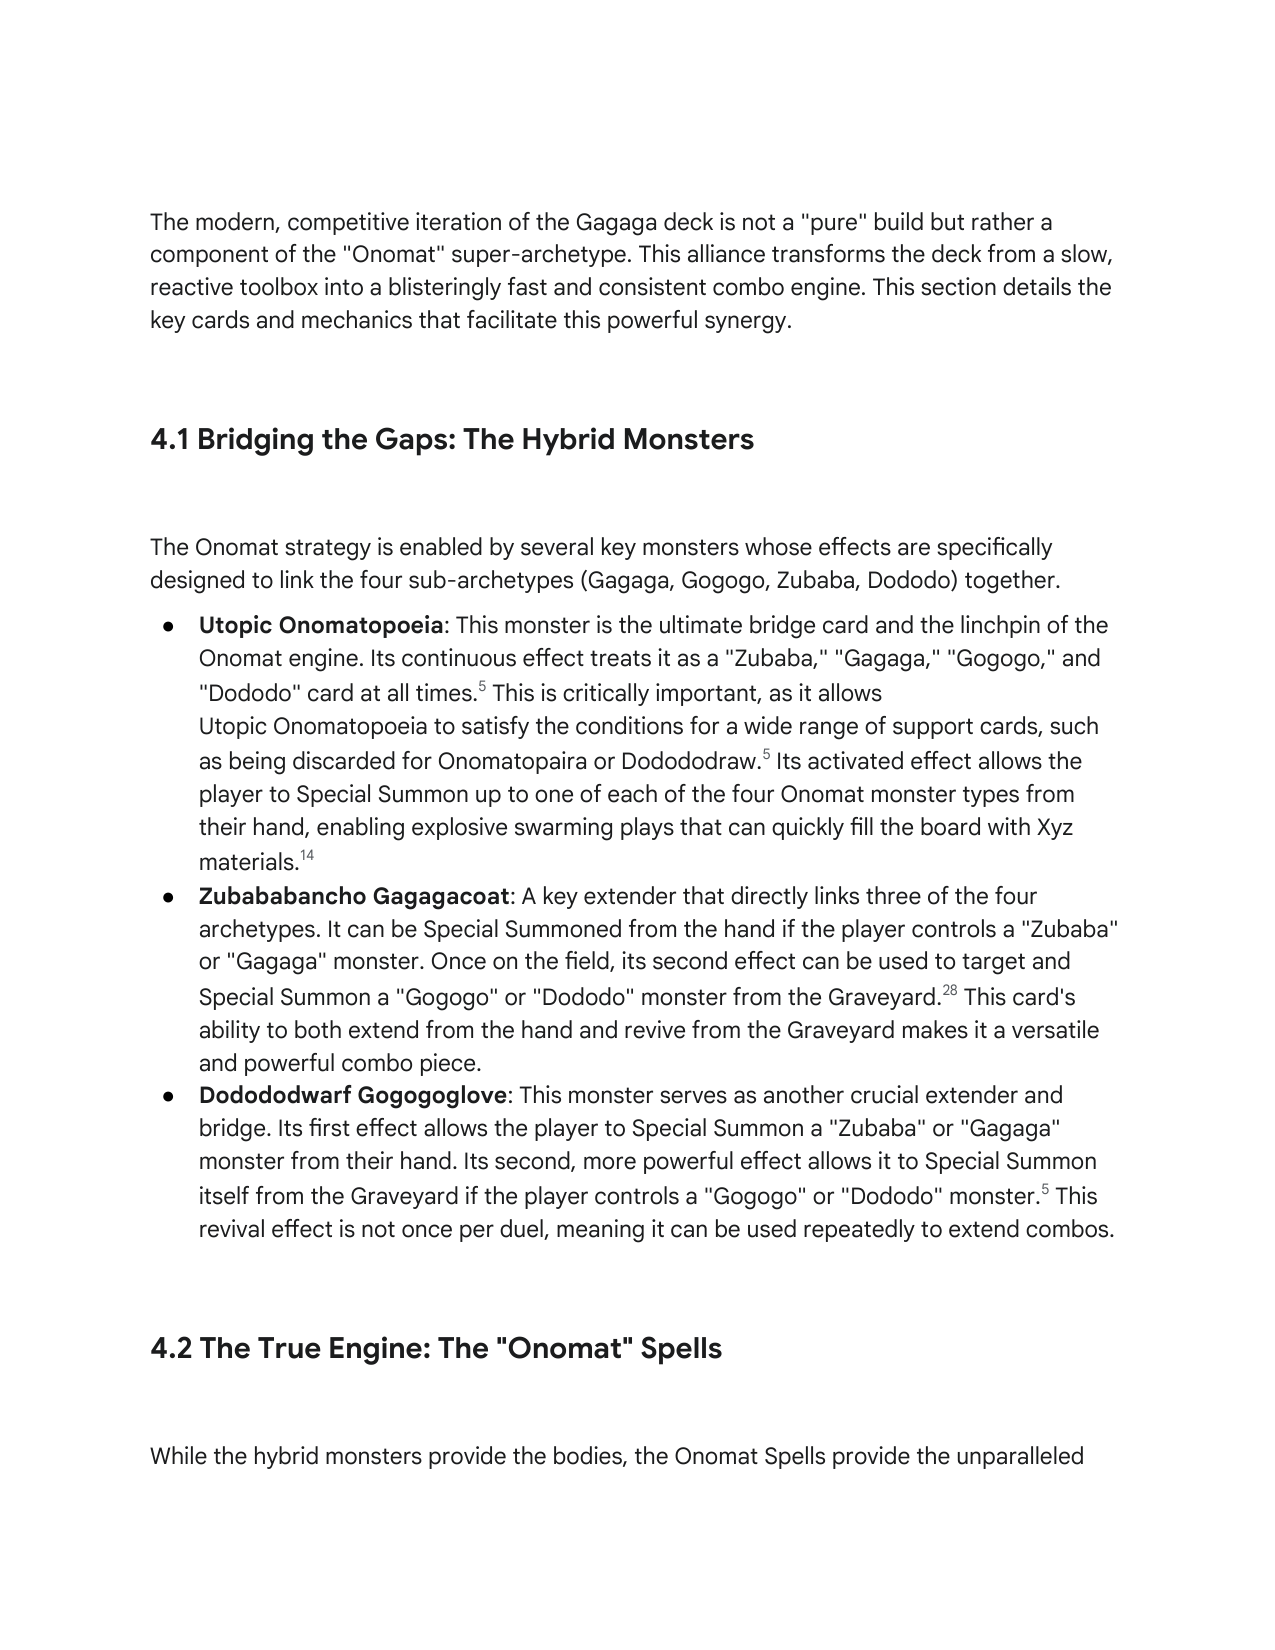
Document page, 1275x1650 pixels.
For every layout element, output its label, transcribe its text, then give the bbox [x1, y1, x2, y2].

text The modern, competitive iteration of the Gagaga deck is not a "pure" build but rather a component of the "Onomat" super-archetype. This alliance transforms the deck from a slow, reactive toolbox into a blisteringly fast and consistent combo engine. This section details the key cards and mechanics that facilitate this powerful synergy. [150, 208, 1125, 334]
subtitle 4.2 The True Engine: The "Onomat" Spells [150, 1331, 1125, 1367]
list Zubababancho Gagagacoat: A key extender that directly links three of the four archetypes. It can be Special Summoned from the hand if the player controls a "Zubaba" or "Gagaga" monster. Once on the field, its second effect can be used to target and Special Summon a "Gogogo" or "Dododo" monster from the Graveyard.28 This card's ability to both extend from the hand and revive from the Graveyard makes it a versatile and powerful combo piece. [161, 882, 1125, 1077]
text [150, 1443, 1125, 1471]
text The Onomat strategy is enabled by several key monsters whose effects are specifically designed to link the four sub-archetypes (Gagaga, Gogogo, Zubaba, Dododo) together. [150, 533, 1125, 594]
subtitle 4.1 Bridging the Gaps: The Hybrid Monsters [150, 421, 1125, 458]
list Utopic Onomatopoeia: This monster is the ultimate bridge card and the linchpin of the Onomat engine. Its continuous effect treats it as a "Zubaba," "Gagaga," "Gogogo," and "Dododo" card at all times.5 This is critically important, as it allows Utopic Onomatopoeia to satisfy the conditions for a wide range of support cards, such as being discarded for Onomatopaira or Dodododraw.5 Its activated effect allows the player to Special Summon up to one of each of the four Onomat monster types from their hand, enabling explosive swarming plays that can quickly fill the board with Xyz materials.14 [161, 611, 1125, 878]
list Dodododwarf Gogogoglove: This monster serves as another crucial extender and bridge. Its first effect allows the player to Special Summon a "Zubaba" or "Gagaga" monster from their hand. Its second, more powerful effect allows it to Special Summon itself from the Graveyard if the player controls a "Gogogo" or "Dododo" monster.5 This revival effect is not once per duel, meaning it can be used repeatedly to extend combos. [161, 1081, 1125, 1244]
